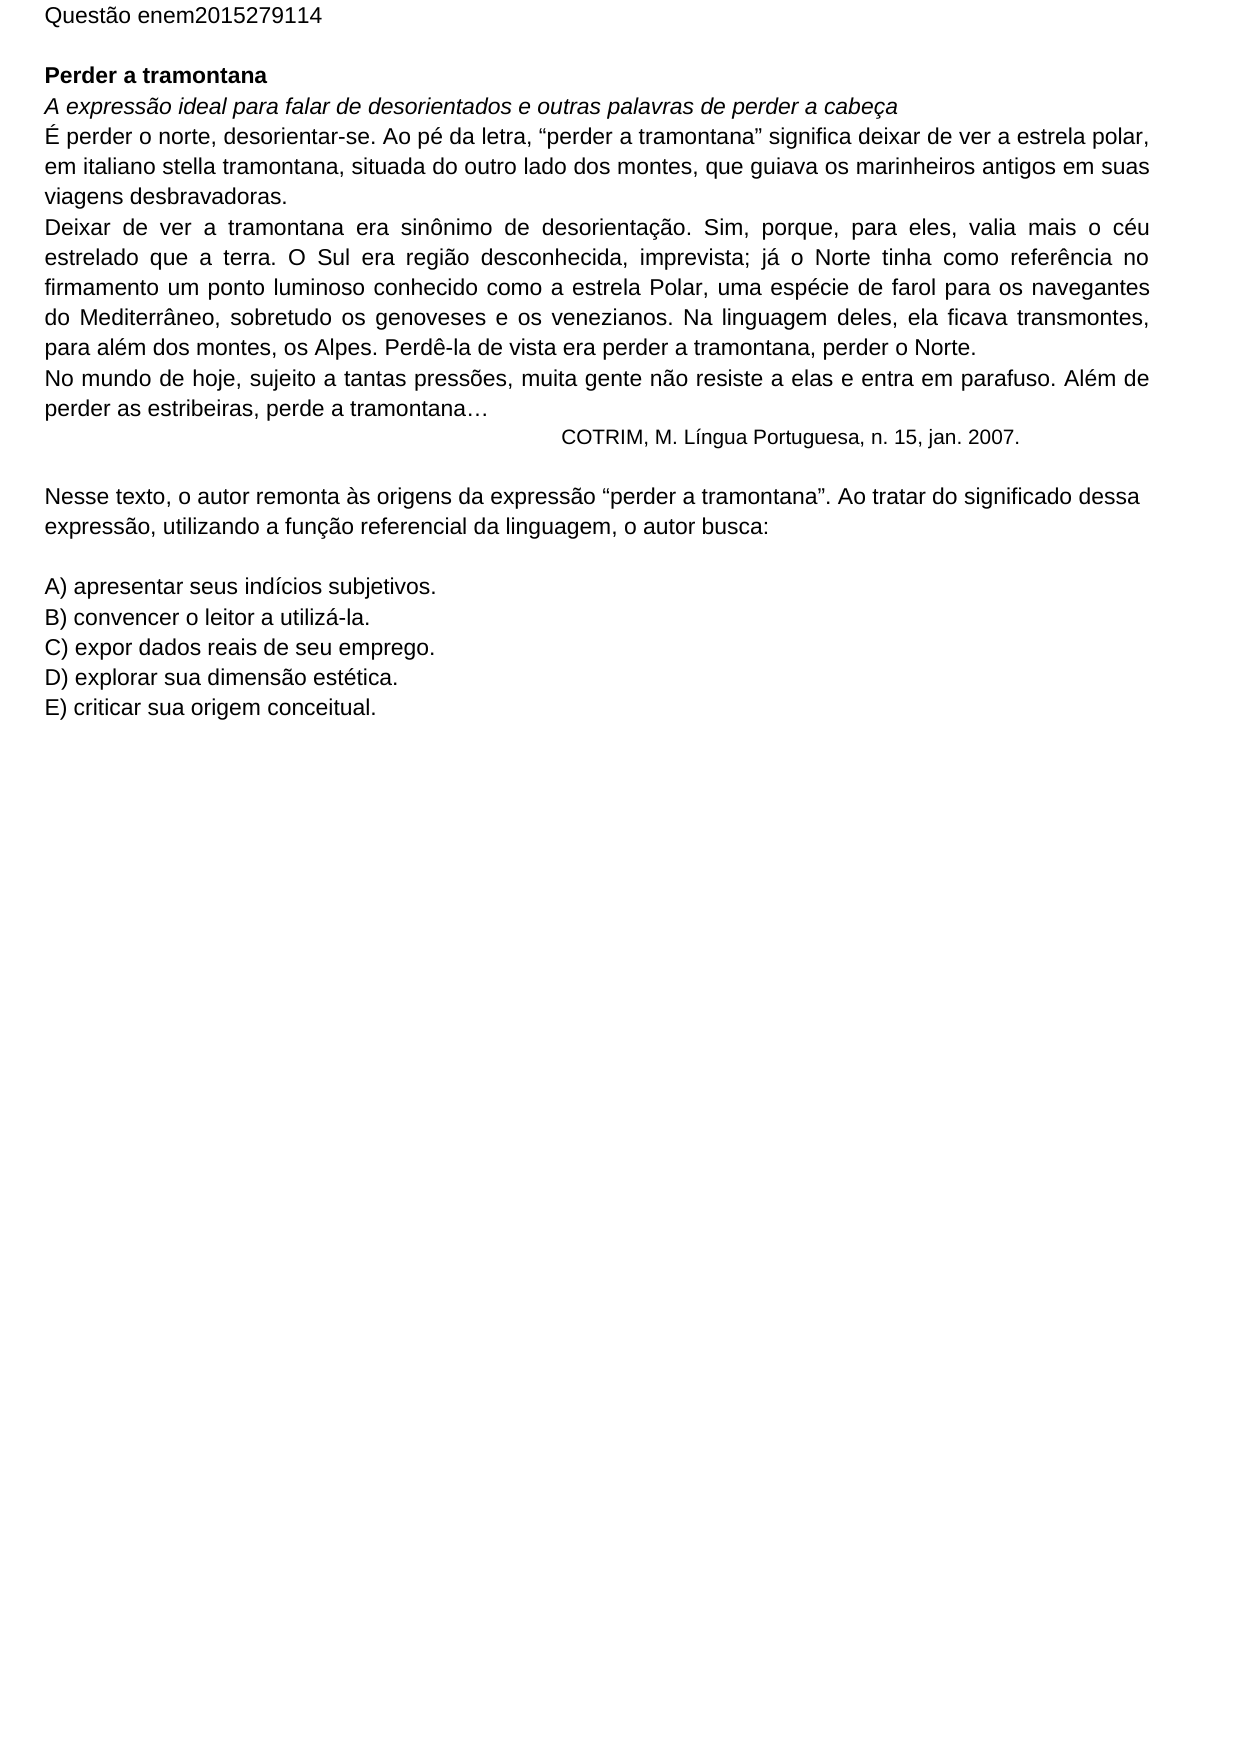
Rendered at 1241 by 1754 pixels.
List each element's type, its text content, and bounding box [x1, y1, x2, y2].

text No mundo de hoje, sujeito a tantas pressões, muita gente não resiste a elas e entra em parafuso. Além de perder as estribeiras, perde a tramontana… [44, 364, 1151, 421]
text Questão enem2015279114 [44, 2, 1151, 28]
text Deixar de ver a tramontana era sinônimo de desorientação. Sim, porque, para eles, valia mais o céu estrelado que a terra. O Sul era região desconhecida, imprevista; já o Norte tinha como referência no firmamento um ponto luminoso conhecido como a estrela Polar, uma espécie de farol para os navegantes do Mediterrâneo, sobretudo os genoveses e os venezianos. Na linguagem deles, ela ficava transmontes, para além dos montes, os Alpes. Perdê-la de vista era perder a tramontana, perder o Norte. [44, 213, 1151, 361]
text expressão, utilizando a função referencial da linguagem, o autor busca: [44, 513, 1151, 539]
text D) explorar sua dimensão estética. [44, 664, 1151, 690]
text É perder o norte, desorientar-se. Ao pé da letra, “perder a tramontana” significa deixar de ver a estrela polar, em italiano stella tramontana, situada do outro lado dos montes, que guiava os marinheiros antigos em suas viagens desbravadoras. [44, 123, 1151, 210]
text A) apresentar seus indícios subjetivos. [44, 573, 1151, 600]
text A expressão ideal para falar de desorientados e outras palavras de perder a cabeça [44, 93, 1151, 119]
text B) convencer o leitor a utilizá-la. [44, 603, 1151, 630]
text E) criticar sua origem conceitual. [44, 694, 1151, 721]
text Perder a tramontana [44, 62, 1151, 89]
text C) expor dados reais de seu emprego. [44, 634, 1151, 660]
text Nesse texto, o autor remonta às origens da expressão “perder a tramontana”. Ao tratar do significado dessa [44, 483, 1151, 509]
text COTRIM, M. Língua Portuguesa, n. 15, jan. 2007. [561, 425, 1151, 449]
